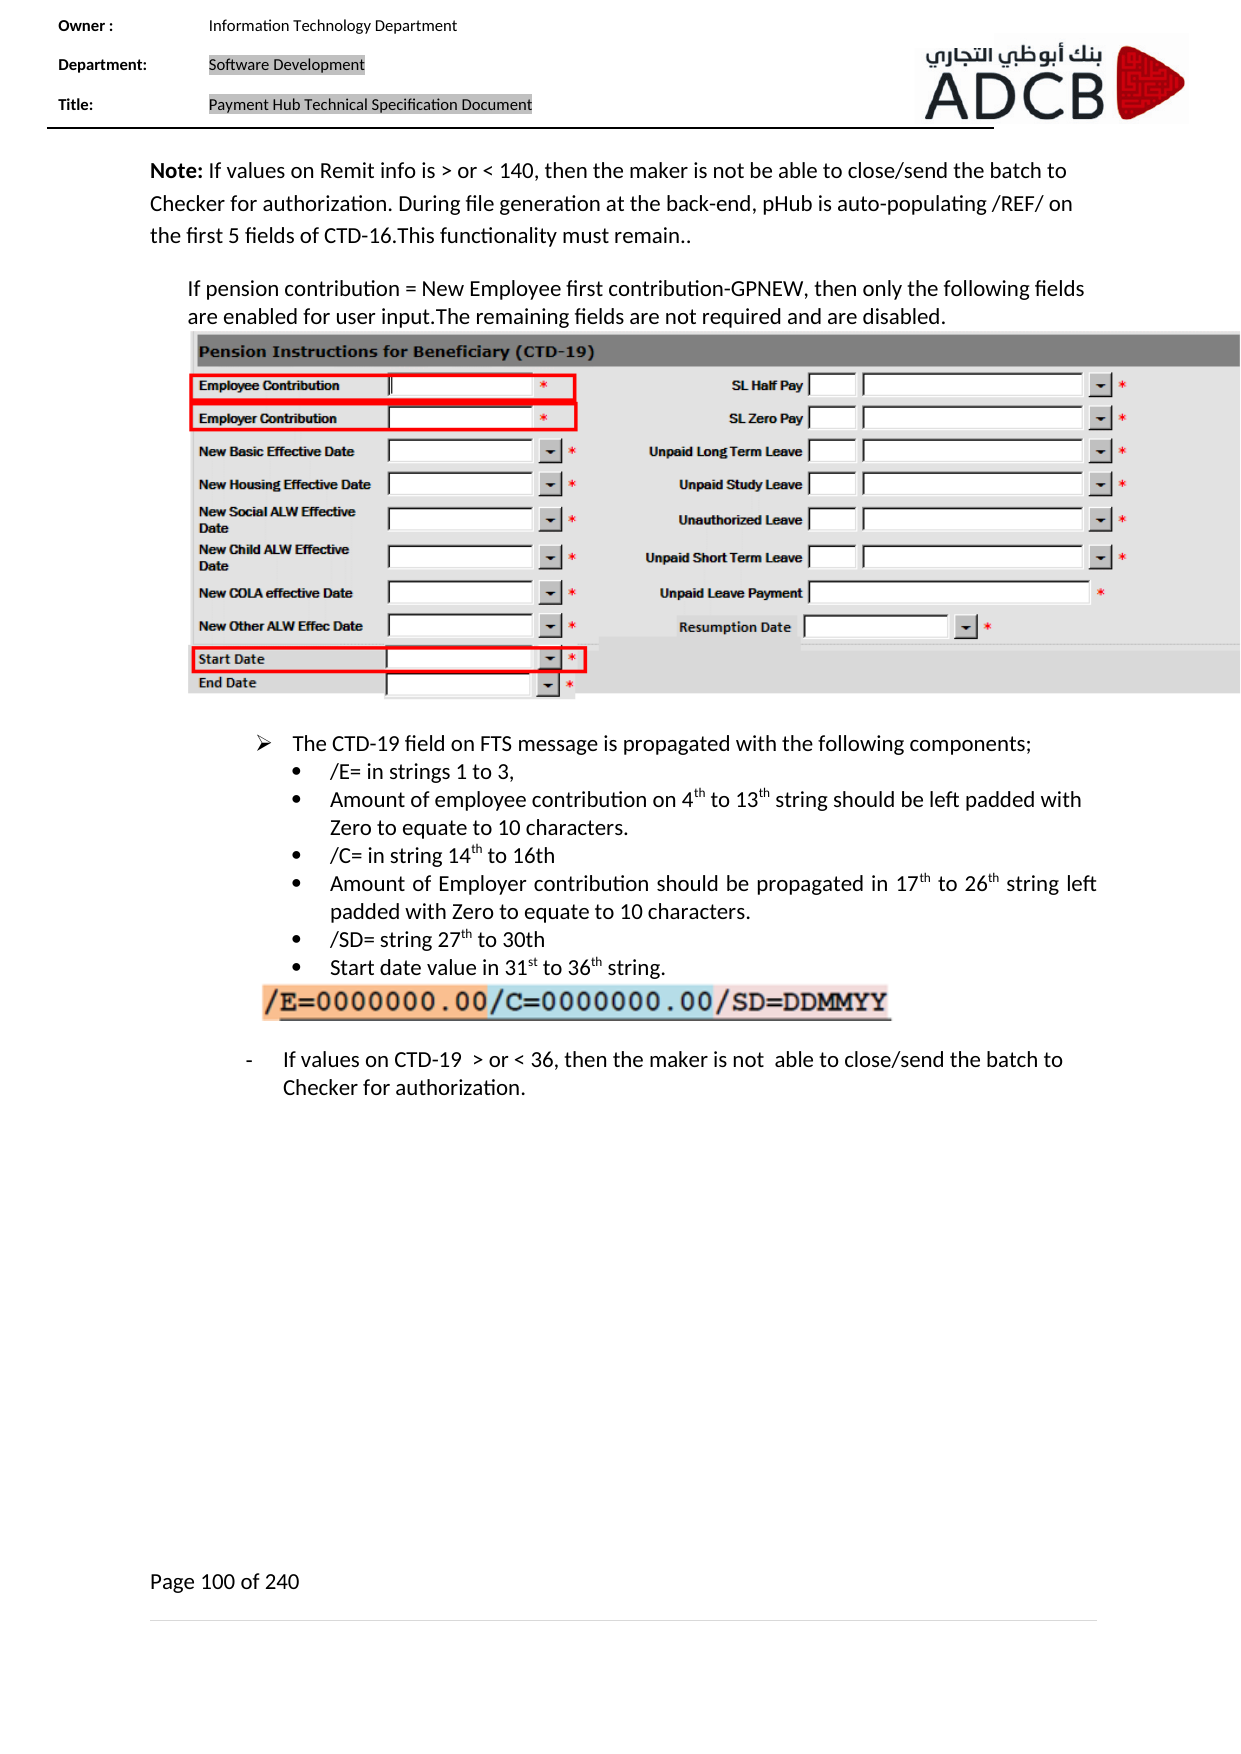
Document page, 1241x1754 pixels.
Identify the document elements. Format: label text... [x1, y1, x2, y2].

list Start date value in 31st to 36th string. [292, 953, 1097, 981]
list Amount of Employer contribution should be propagated in 17th to 26th string left padded with Zero to equate to 10 characters. [292, 869, 1097, 925]
picture [253, 981, 901, 1021]
list /SD= string 27th to 30th [292, 925, 1097, 953]
list The CTD-19 field on FTS message is propagated with the following components; [255, 729, 1097, 757]
text If pension contribution = New Employee first contribution-GPNEW, then only the following fields are enabled for user input.The remaining fields are not required and are disabled. [187, 274, 1097, 330]
text Note: If values on Remit info is > or < 140, then the maker is not be able to close/send the batch to Checker for authorization. During file generation at the back-end, pHub is auto-populating /REF/ on the first 5 fields of CTD-16.This functionality must remain.. [150, 157, 1097, 249]
list /C= in string 14th to 16th [292, 841, 1097, 869]
list /E= in strings 1 to 3, [292, 757, 1097, 785]
list If values on CTD-19 > or < 36, then the maker is not able to close/send the batch to Checker for authorization. [245, 1045, 1097, 1101]
picture [187, 330, 1241, 704]
list Amount of employee contribution on 4th to 13th string should be left padded with Zero to equate to 10 characters. [292, 785, 1097, 841]
picture [914, 33, 1189, 124]
